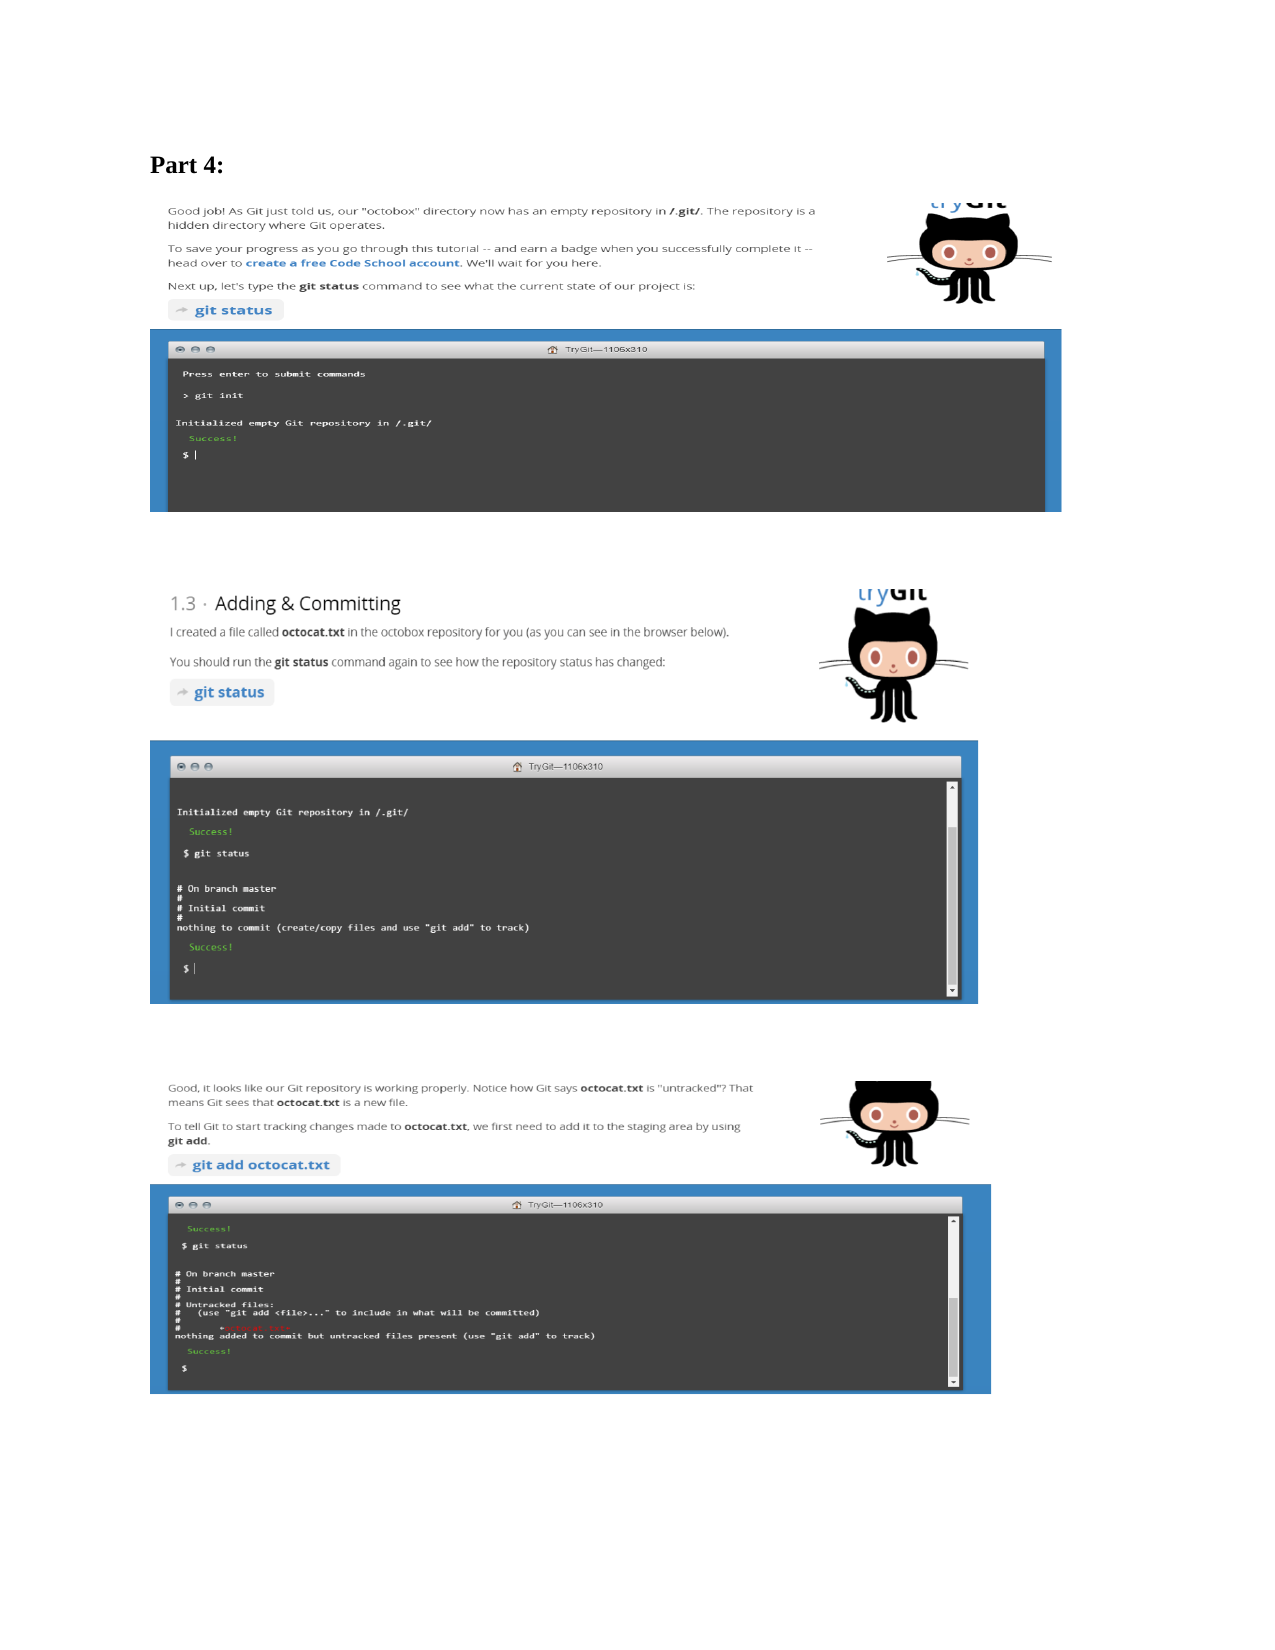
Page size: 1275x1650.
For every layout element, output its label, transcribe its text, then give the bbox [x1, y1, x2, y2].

picture [150, 589, 979, 1004]
picture [150, 203, 1064, 512]
text Part 4: [150, 150, 1125, 179]
picture [150, 1081, 993, 1395]
